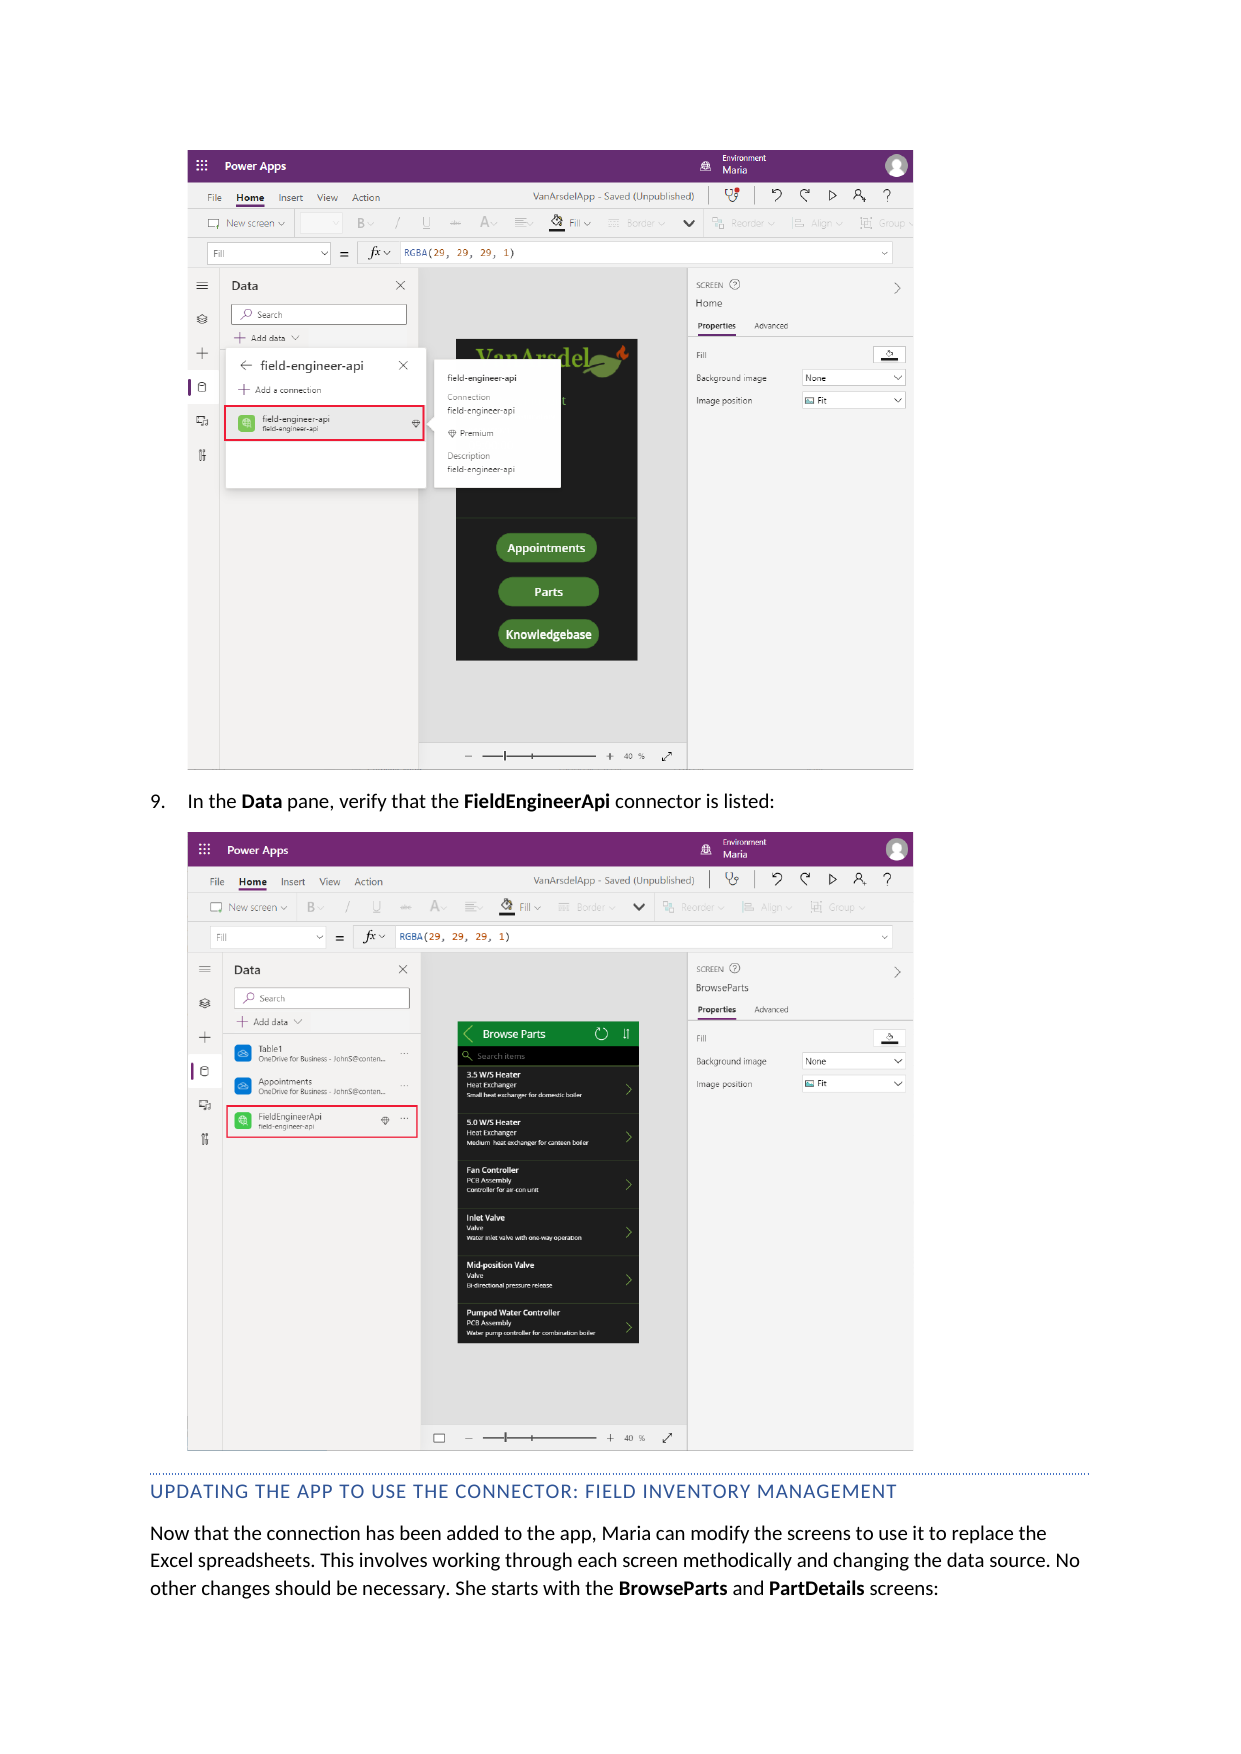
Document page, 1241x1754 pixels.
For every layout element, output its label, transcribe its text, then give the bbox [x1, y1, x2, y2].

text Now that the connection has been added to the app, Maria can modify the screens to use it to replace the Excel spreadsheets. This involves working through each screen methodically and changing the data source. No other changes should be necessary. She starts with the BrowseParts and PartDetails screens: [150, 1520, 1090, 1601]
subtitle Updating the App to use the Connector: Field Inventory Management [150, 1473, 1090, 1504]
picture [187, 832, 914, 1451]
list In the Data pane, verify that the FieldEngineerApi connector is listed: [150, 788, 1090, 814]
picture [187, 150, 914, 770]
